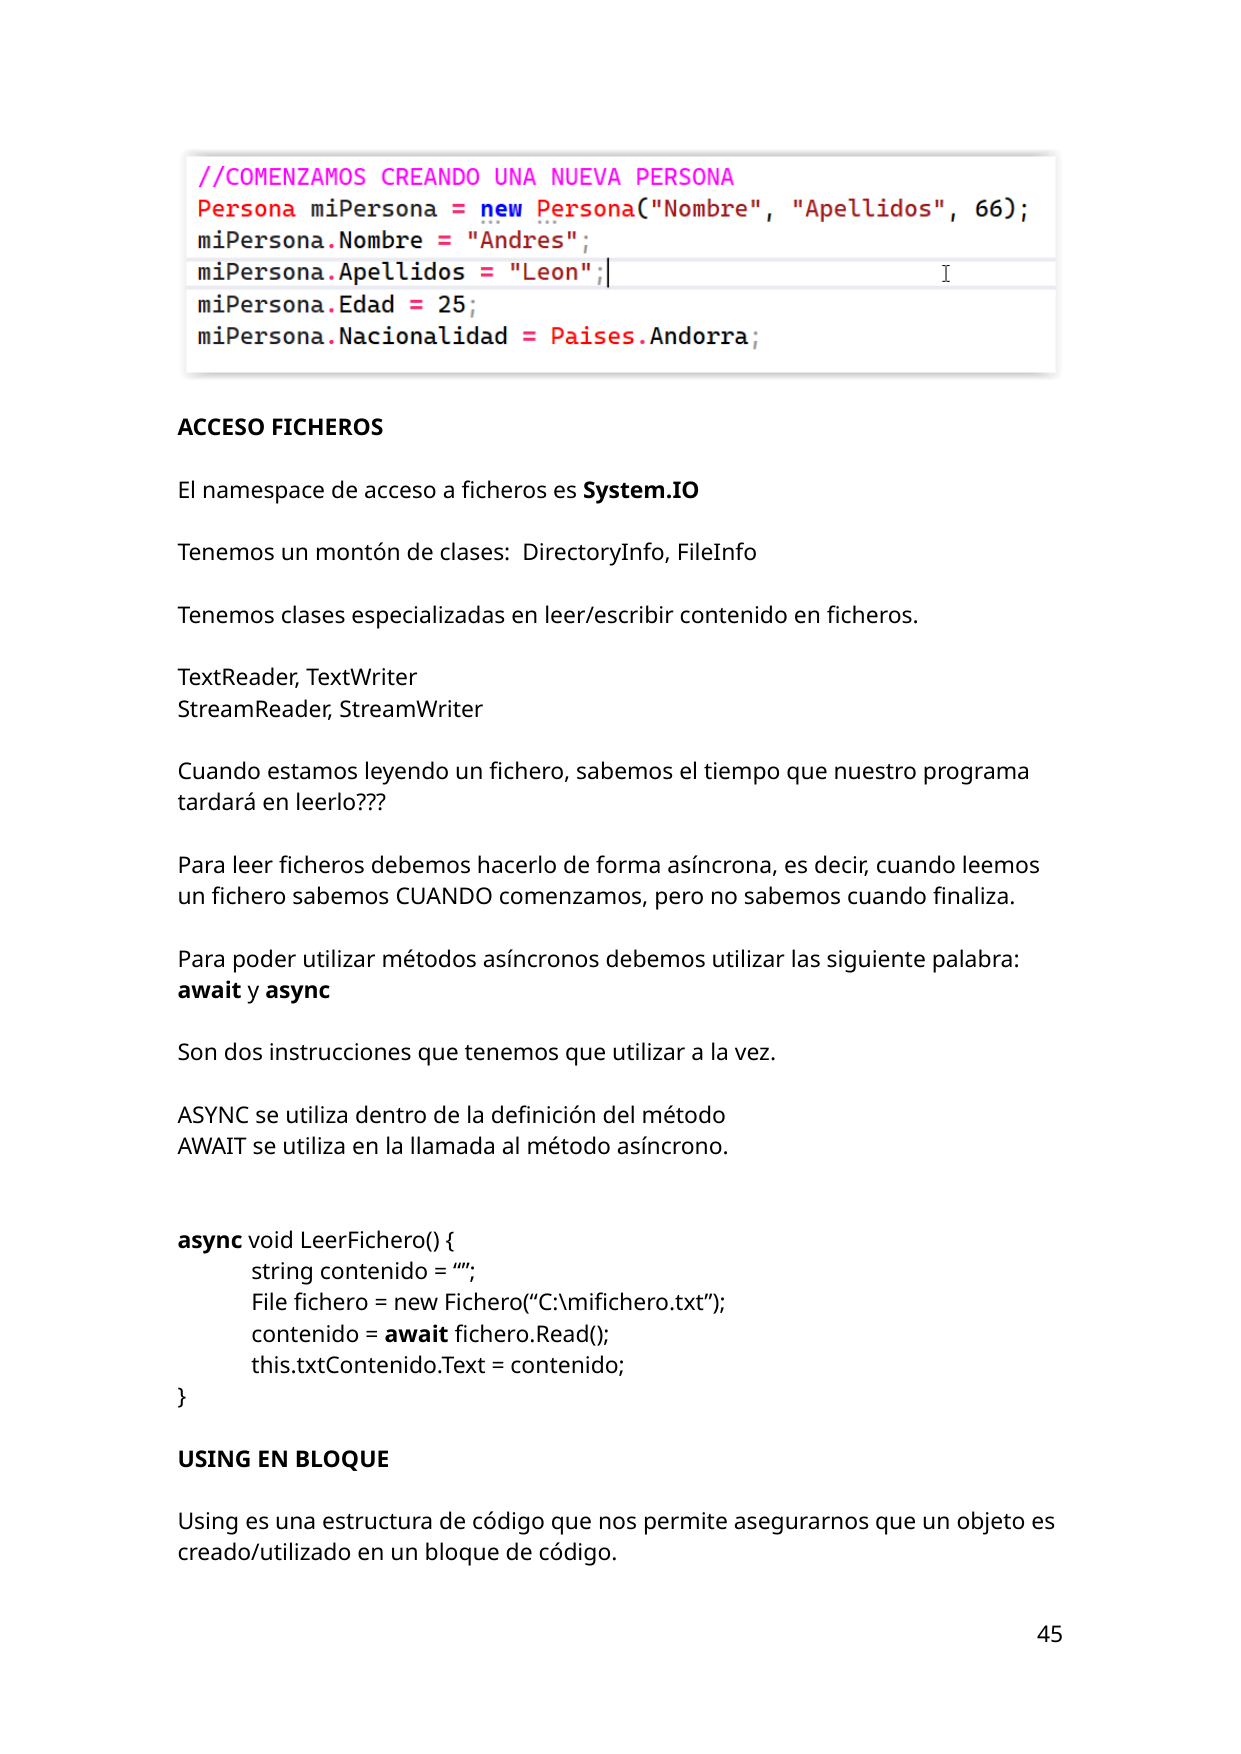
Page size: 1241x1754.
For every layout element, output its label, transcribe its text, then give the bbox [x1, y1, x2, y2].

text Cuando estamos leyendo un fichero, sabemos el tiempo que nuestro programa tardará en leerlo??? [177, 755, 1063, 818]
text AWAIT se utiliza en la llamada al método asíncrono. [177, 1130, 1063, 1161]
text TextReader, TextWriter [177, 661, 1063, 693]
text Para poder utilizar métodos asíncronos debemos utilizar las siguiente palabra: await y async [177, 943, 1063, 1005]
text ASYNC se utiliza dentro de la definición del método [177, 1099, 1063, 1130]
text async void LeerFichero() { [177, 1224, 1063, 1255]
text File fichero = new Fichero(“C:\mifichero.txt”); [177, 1286, 1063, 1318]
text ACCESO FICHEROS [177, 411, 1063, 443]
text contenido = await fichero.Read(); [177, 1318, 1063, 1349]
text Tenemos clases especializadas en leer/escribir contenido en ficheros. [177, 599, 1063, 630]
text El namespace de acceso a ficheros es System.IO [177, 474, 1063, 505]
text Tenemos un montón de clases: DirectoryInfo, FileInfo [177, 536, 1063, 568]
text Using es una estructura de código que nos permite asegurarnos que un objeto es creado/utilizado en un bloque de código. [177, 1505, 1063, 1568]
text } [177, 1380, 1063, 1411]
text string contenido = “”; [177, 1255, 1063, 1286]
text Para leer ficheros debemos hacerlo de forma asíncrona, es decir, cuando leemos un fichero sabemos CUANDO comenzamos, pero no sabemos cuando finaliza. [177, 849, 1063, 911]
picture [177, 147, 1063, 381]
text this.txtContenido.Text = contenido; [177, 1349, 1063, 1380]
text StreamReader, StreamWriter [177, 693, 1063, 724]
text Son dos instrucciones que tenemos que utilizar a la vez. [177, 1036, 1063, 1068]
text USING EN BLOQUE [177, 1443, 1063, 1474]
